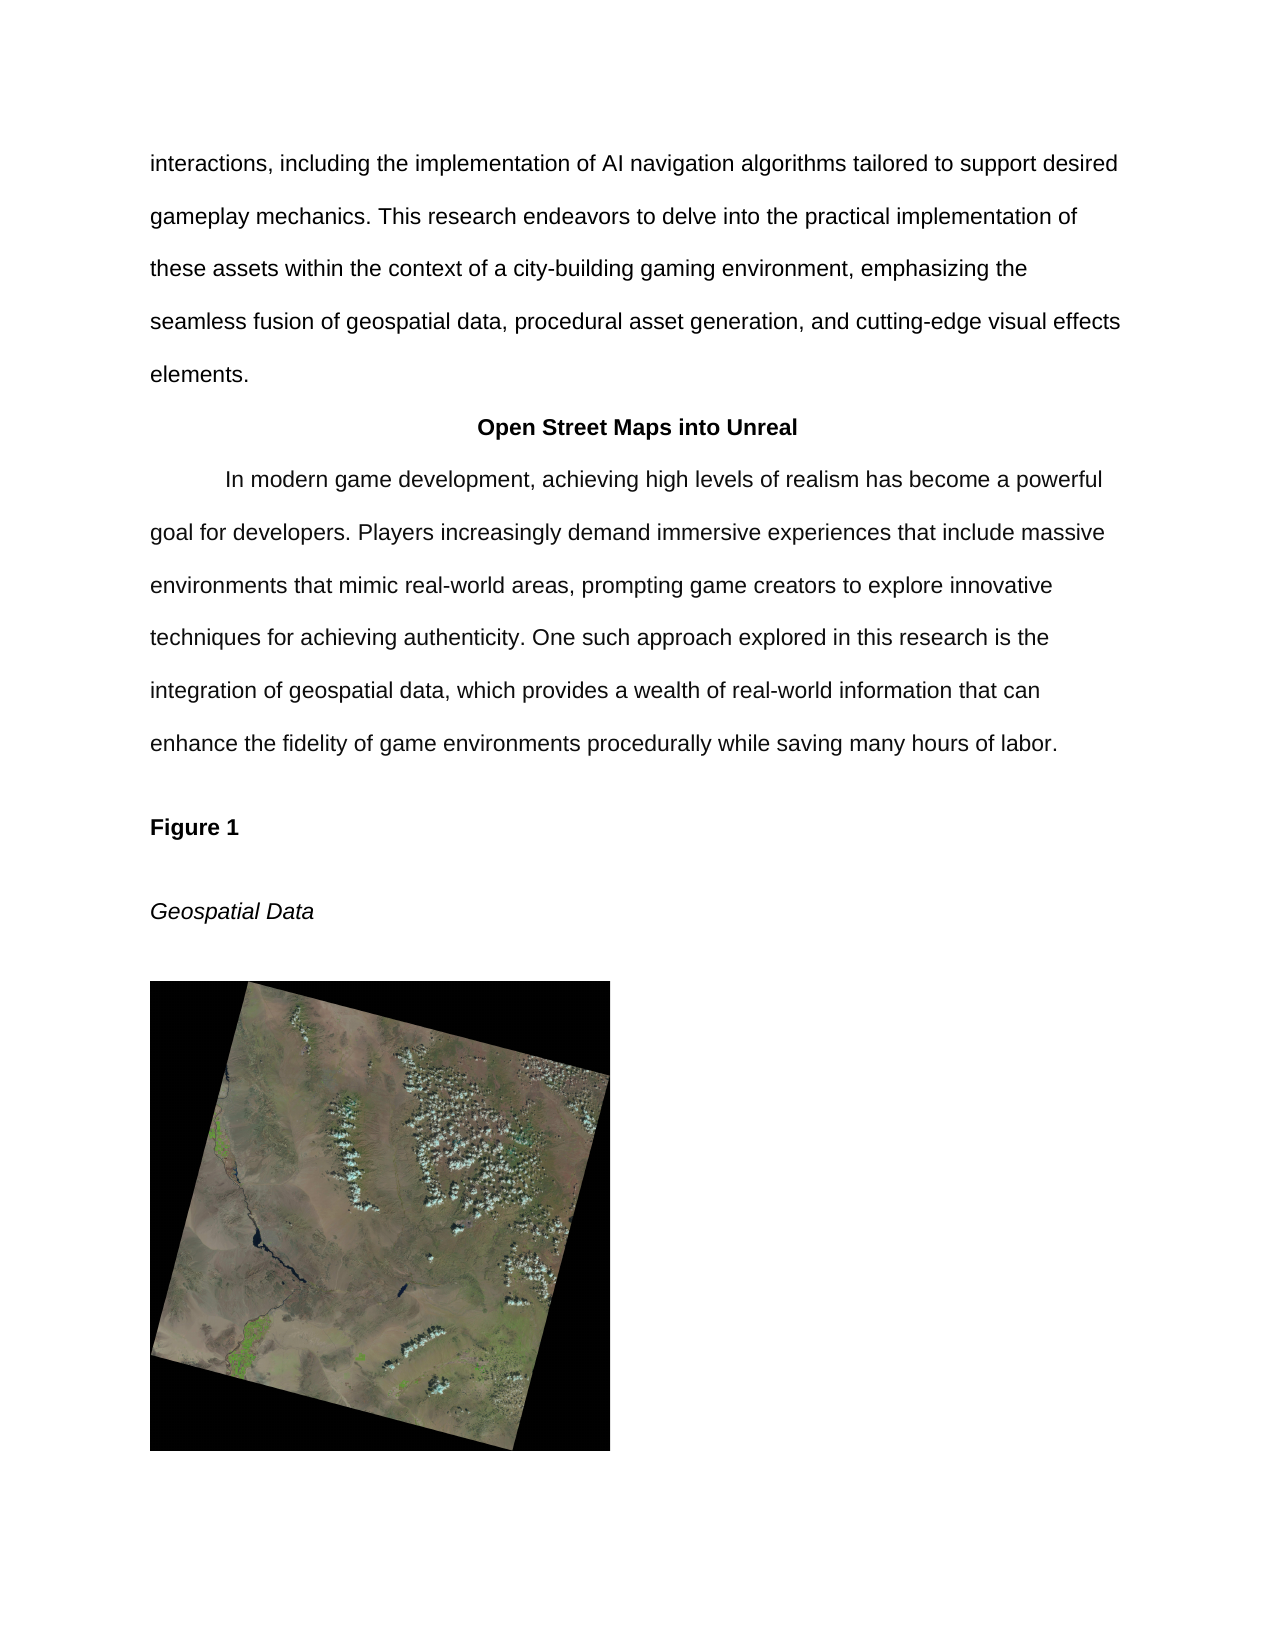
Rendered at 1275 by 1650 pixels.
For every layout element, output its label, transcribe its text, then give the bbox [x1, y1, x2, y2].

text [150, 150, 1125, 387]
text Figure 1 [150, 814, 1125, 840]
text Open Street Maps into Unreal [150, 413, 1125, 440]
picture [150, 981, 611, 1451]
text Geospatial Data [150, 898, 1125, 924]
text In modern game development, achieving high levels of realism has become a powerful goal for developers. Players increasingly demand immersive experiences that include massive environments that mimic real-world areas, prompting game creators to explore innovative techniques for achieving authenticity. One such approach explored in this research is the integration of geospatial data, which provides a wealth of real-world information that can enhance the fidelity of game environments procedurally while saving many hours of labor. [150, 466, 1125, 756]
